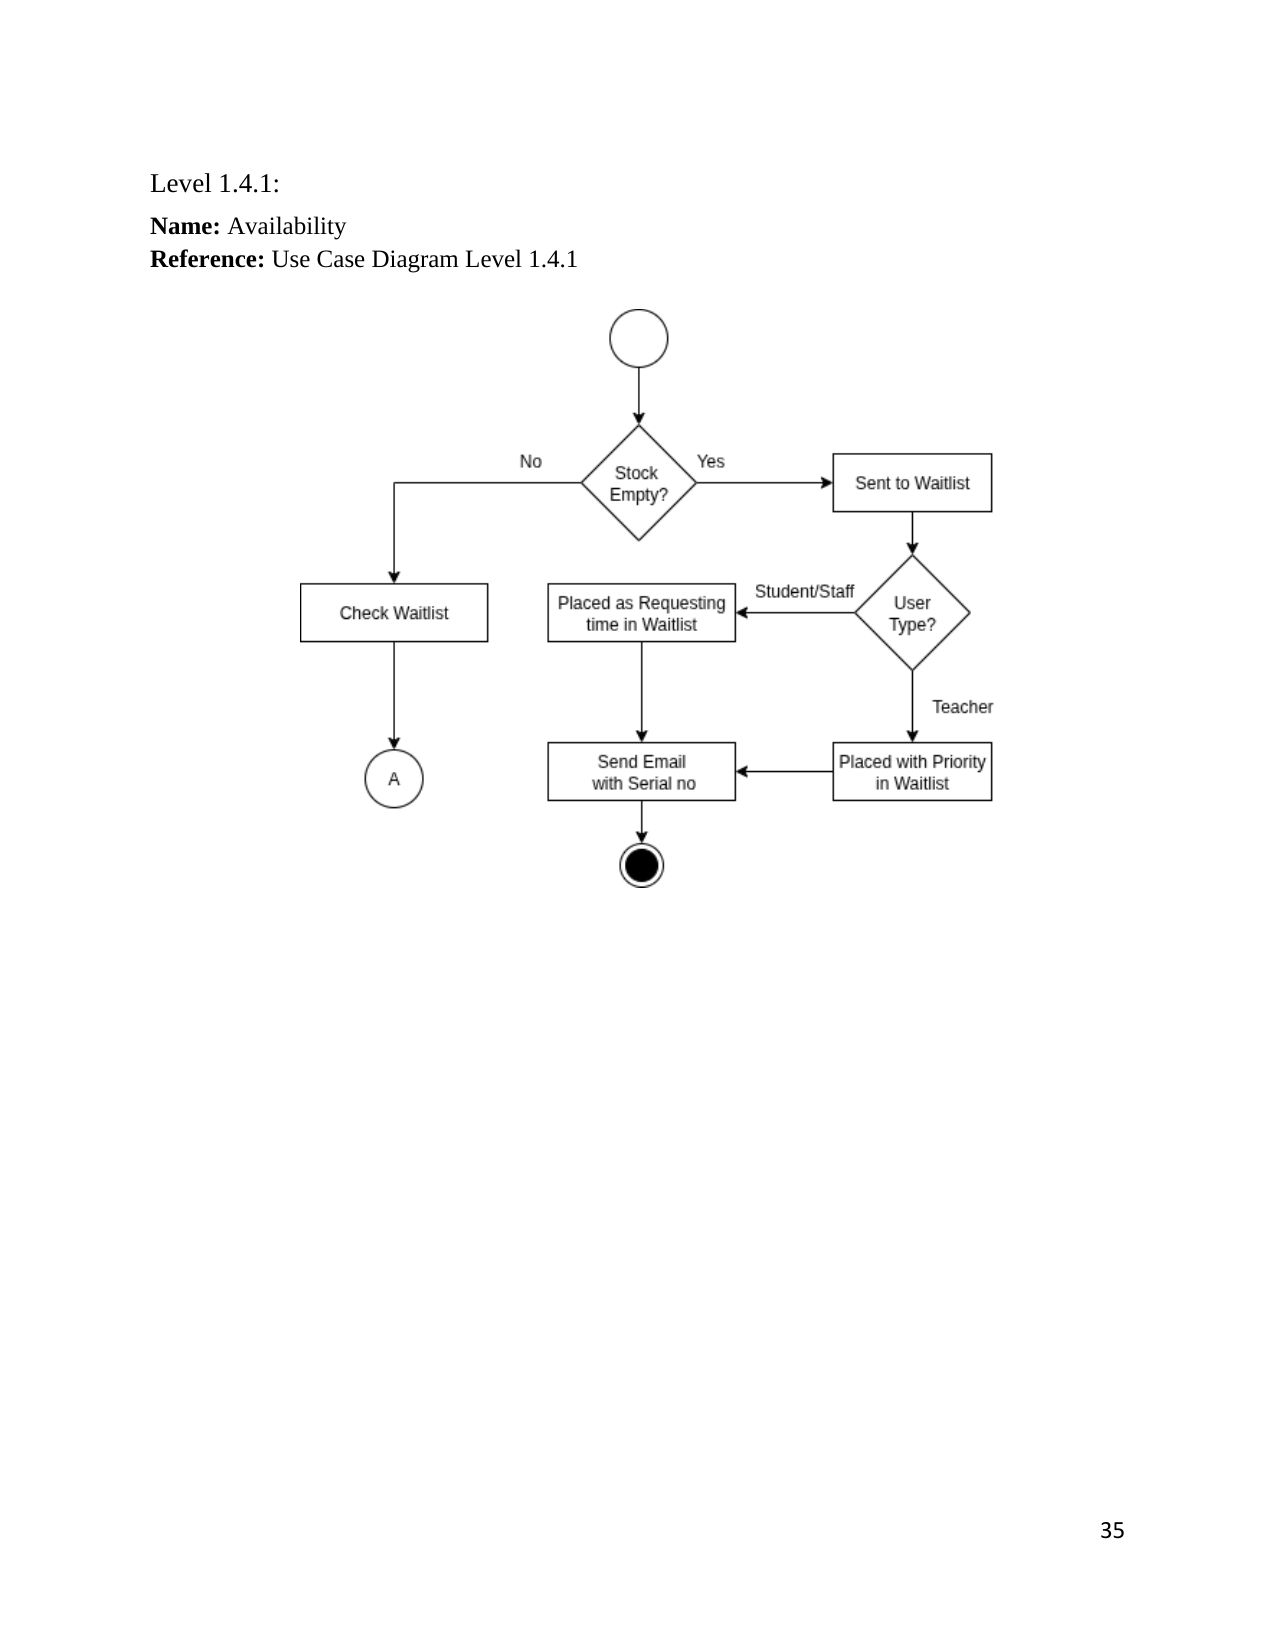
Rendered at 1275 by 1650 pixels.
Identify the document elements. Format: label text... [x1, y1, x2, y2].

subtitle Level 1.4.1: [150, 167, 1125, 198]
picture [300, 309, 1007, 888]
